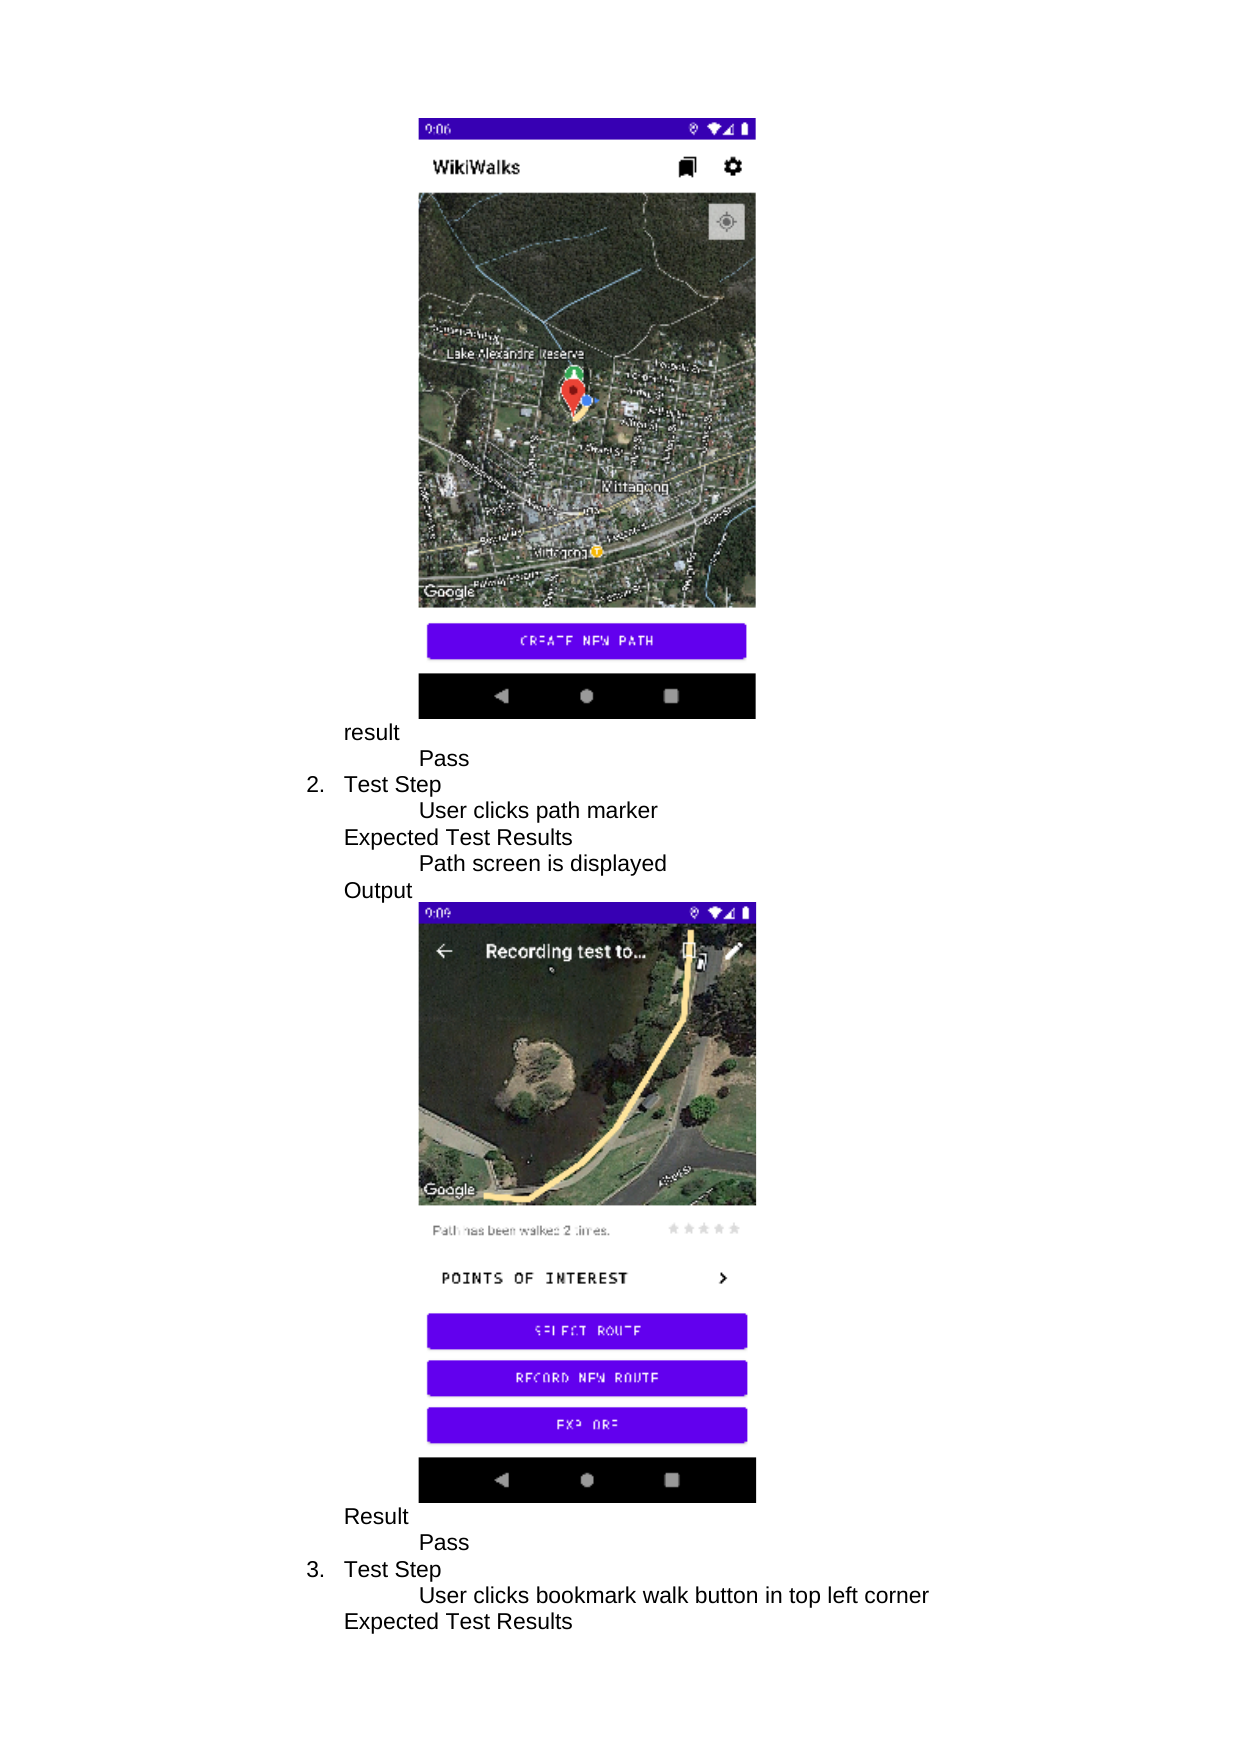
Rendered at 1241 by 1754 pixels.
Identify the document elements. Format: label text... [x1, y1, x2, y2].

text User clicks bookmark walk button in top left corner [268, 1582, 1122, 1608]
picture [418, 902, 757, 1503]
text Expected Test Results [268, 824, 1122, 850]
list Test Step [306, 771, 1122, 797]
text Expected Test Results [268, 1608, 1122, 1635]
text Pass [268, 745, 1122, 771]
text User clicks path marker [268, 797, 1122, 824]
text Output [268, 877, 1122, 903]
text result [268, 718, 1122, 745]
picture [418, 118, 756, 719]
text Path screen is displayed [268, 850, 1122, 877]
text Pass [268, 1529, 1122, 1556]
text Result [268, 1503, 1122, 1529]
list Test Step [306, 1556, 1122, 1582]
